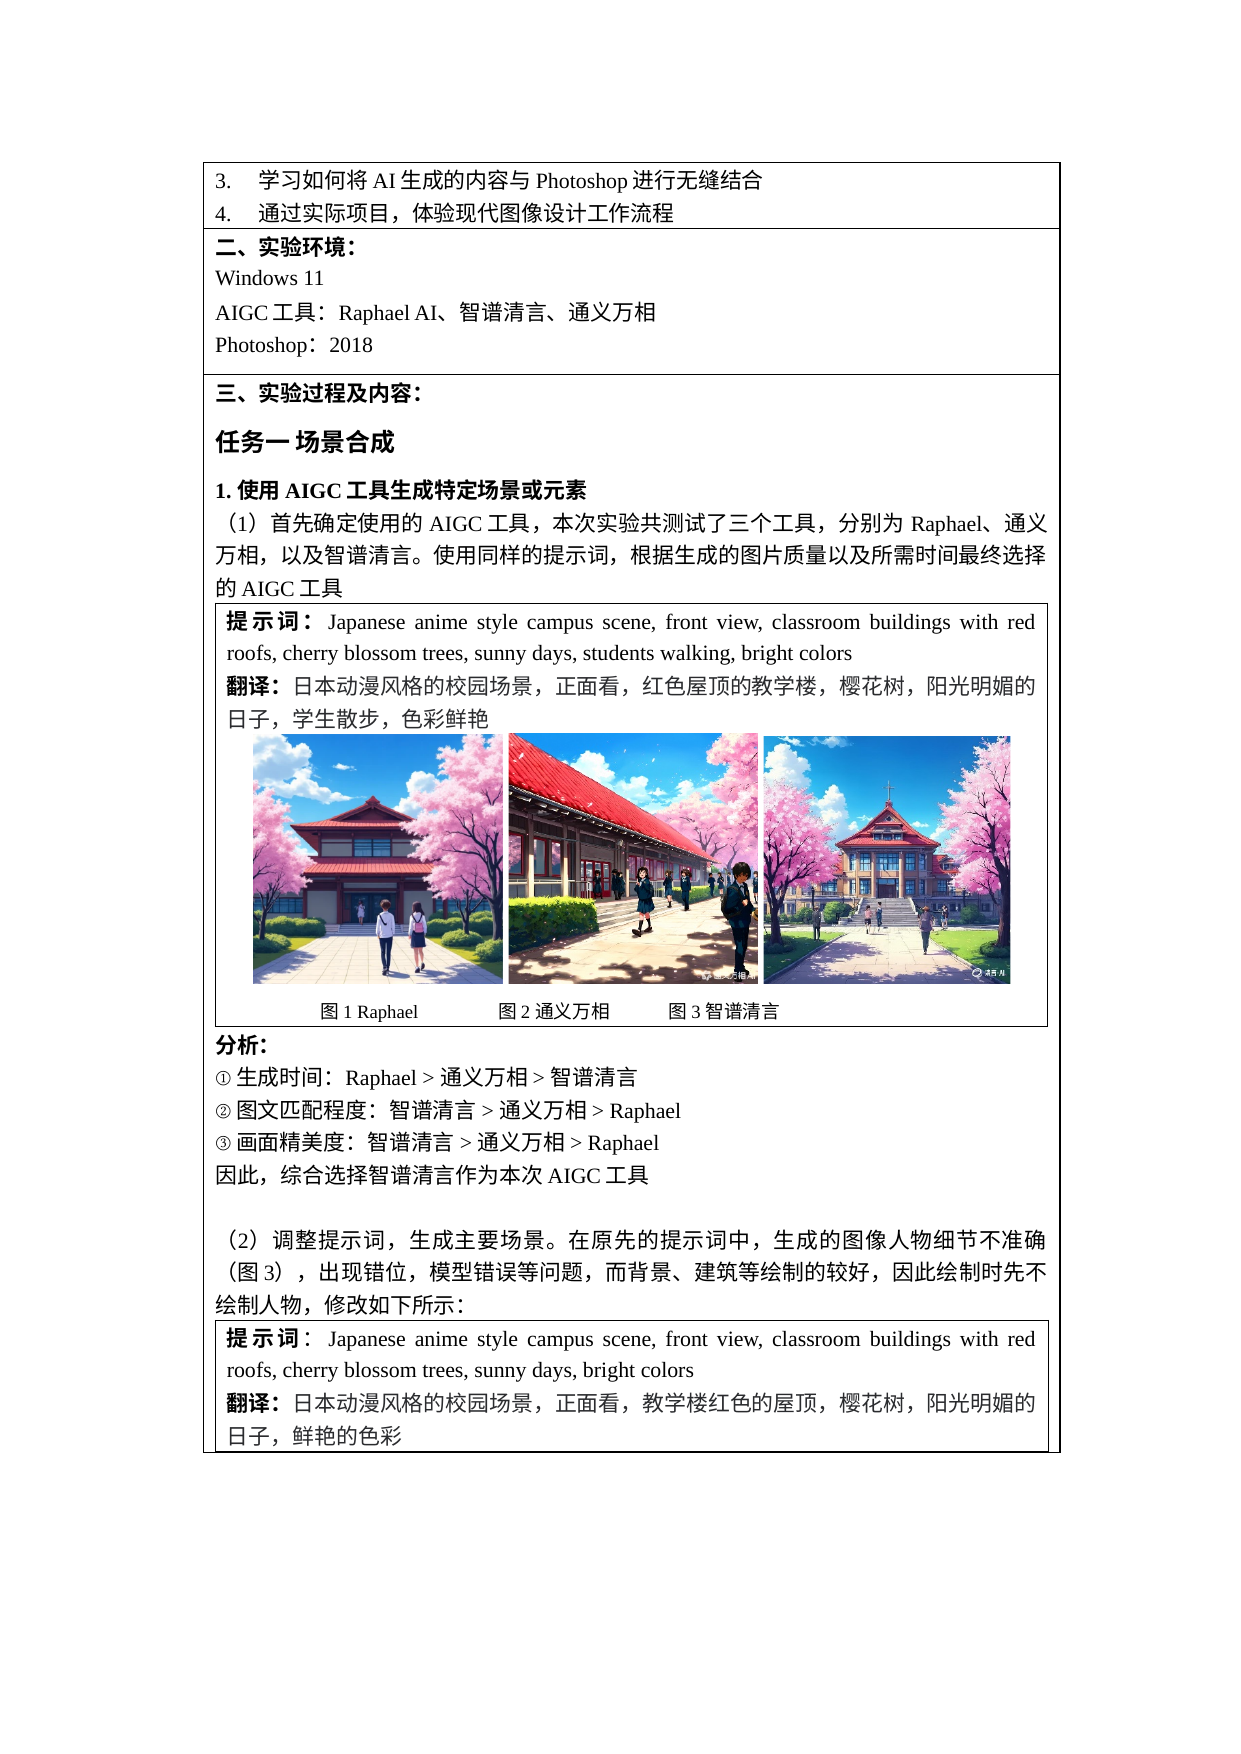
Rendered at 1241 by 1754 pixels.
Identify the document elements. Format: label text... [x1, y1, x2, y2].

picture [508, 733, 758, 984]
picture [252, 734, 503, 984]
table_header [204, 163, 1059, 228]
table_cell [204, 375, 1059, 1452]
table_cell 二、实验环境： Windows 11 AIGC工具：Raphael AI、智谱清言、通义万相 Photoshop：2018 [204, 229, 1059, 374]
picture [763, 736, 1011, 984]
